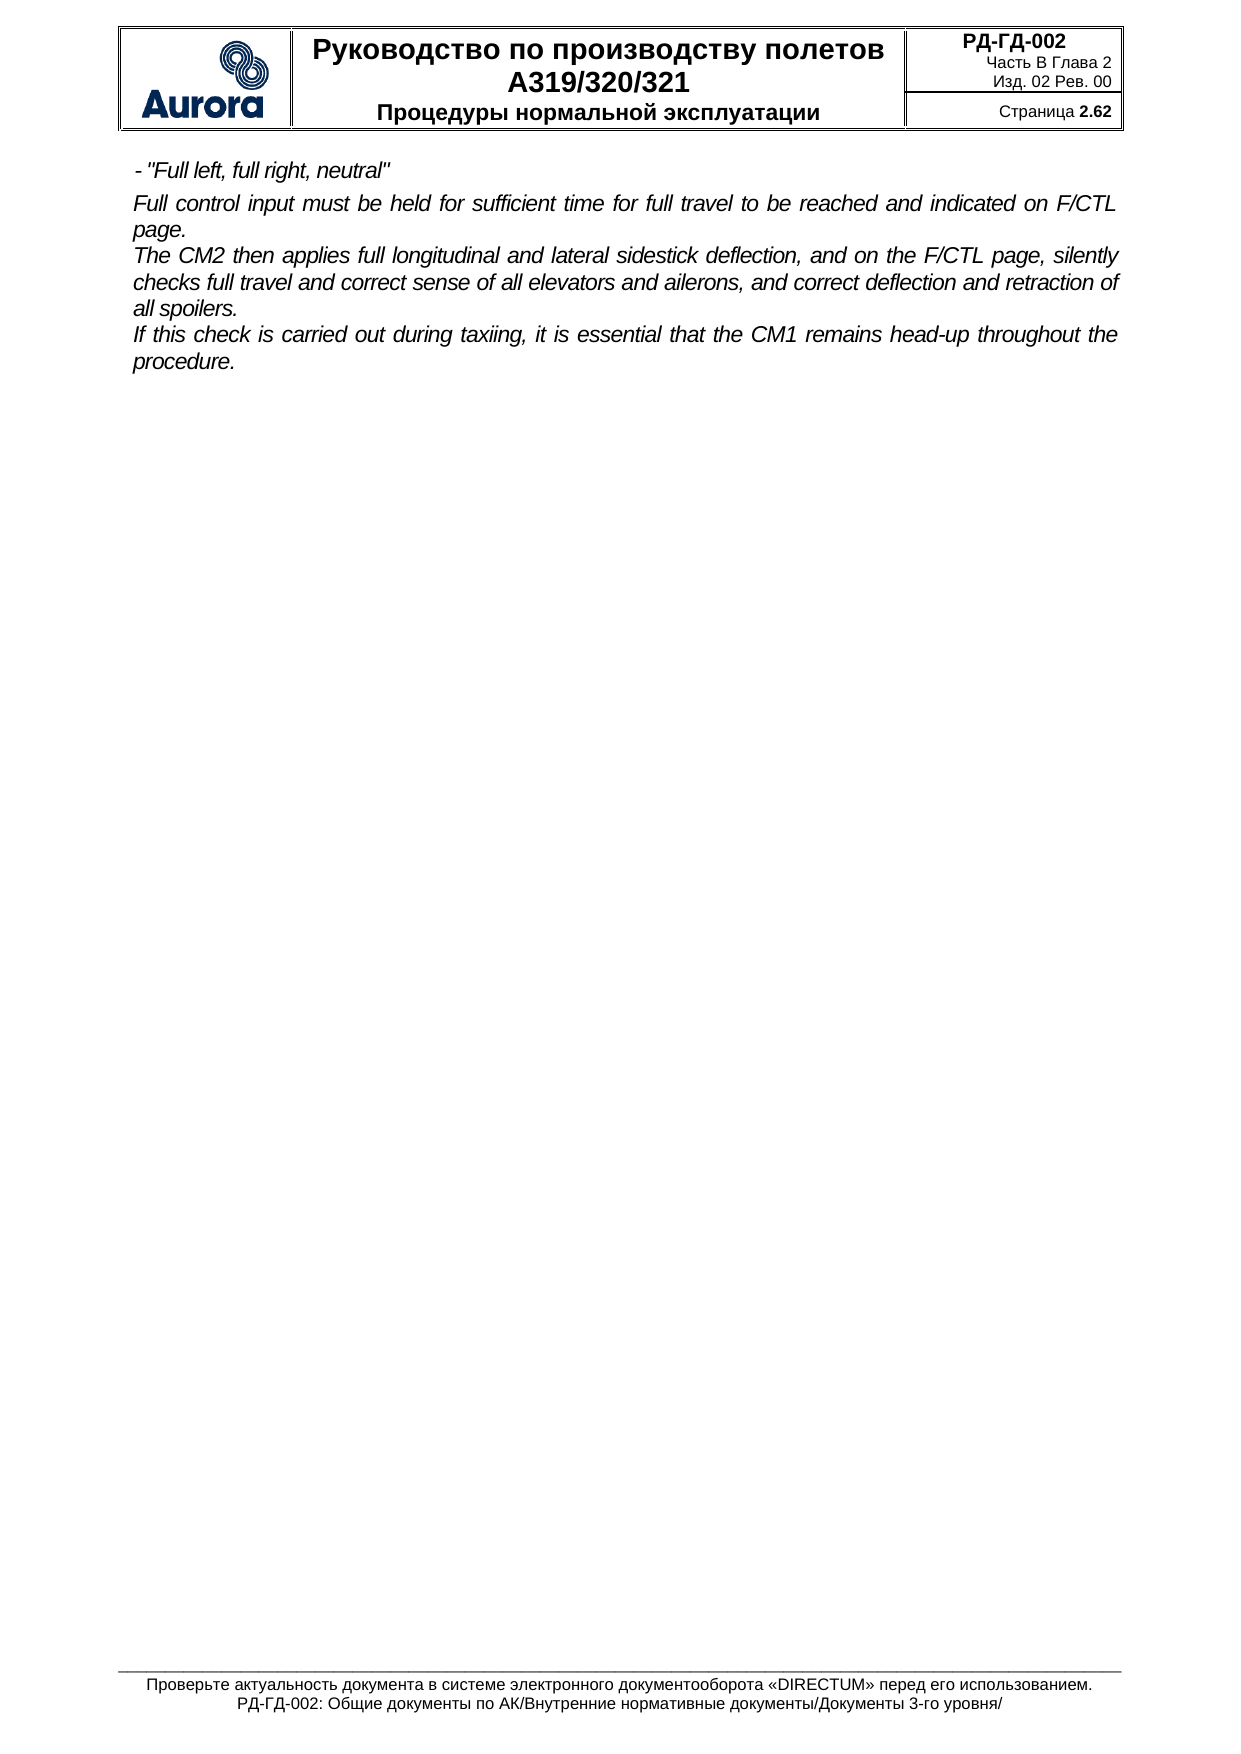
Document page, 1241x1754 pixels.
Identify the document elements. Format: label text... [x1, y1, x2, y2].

text ‐ "Full left, full right, neutral" [133, 156, 1121, 183]
text Full control input must be held for sufficient time for full travel to be reached and indicated on F/CTL page. [133, 190, 1121, 242]
text If this check is carried out during taxiing, it is essential that the CM1 remains head-up throughout the procedure. [133, 321, 1121, 374]
picture [141, 39, 270, 118]
text The CM2 then applies full longitudinal and lateral sidestick deflection, and on the F/CTL page, silently checks full travel and correct sense of all elevators and ailerons, and correct deflection and retraction of all spoilers. [133, 242, 1121, 321]
